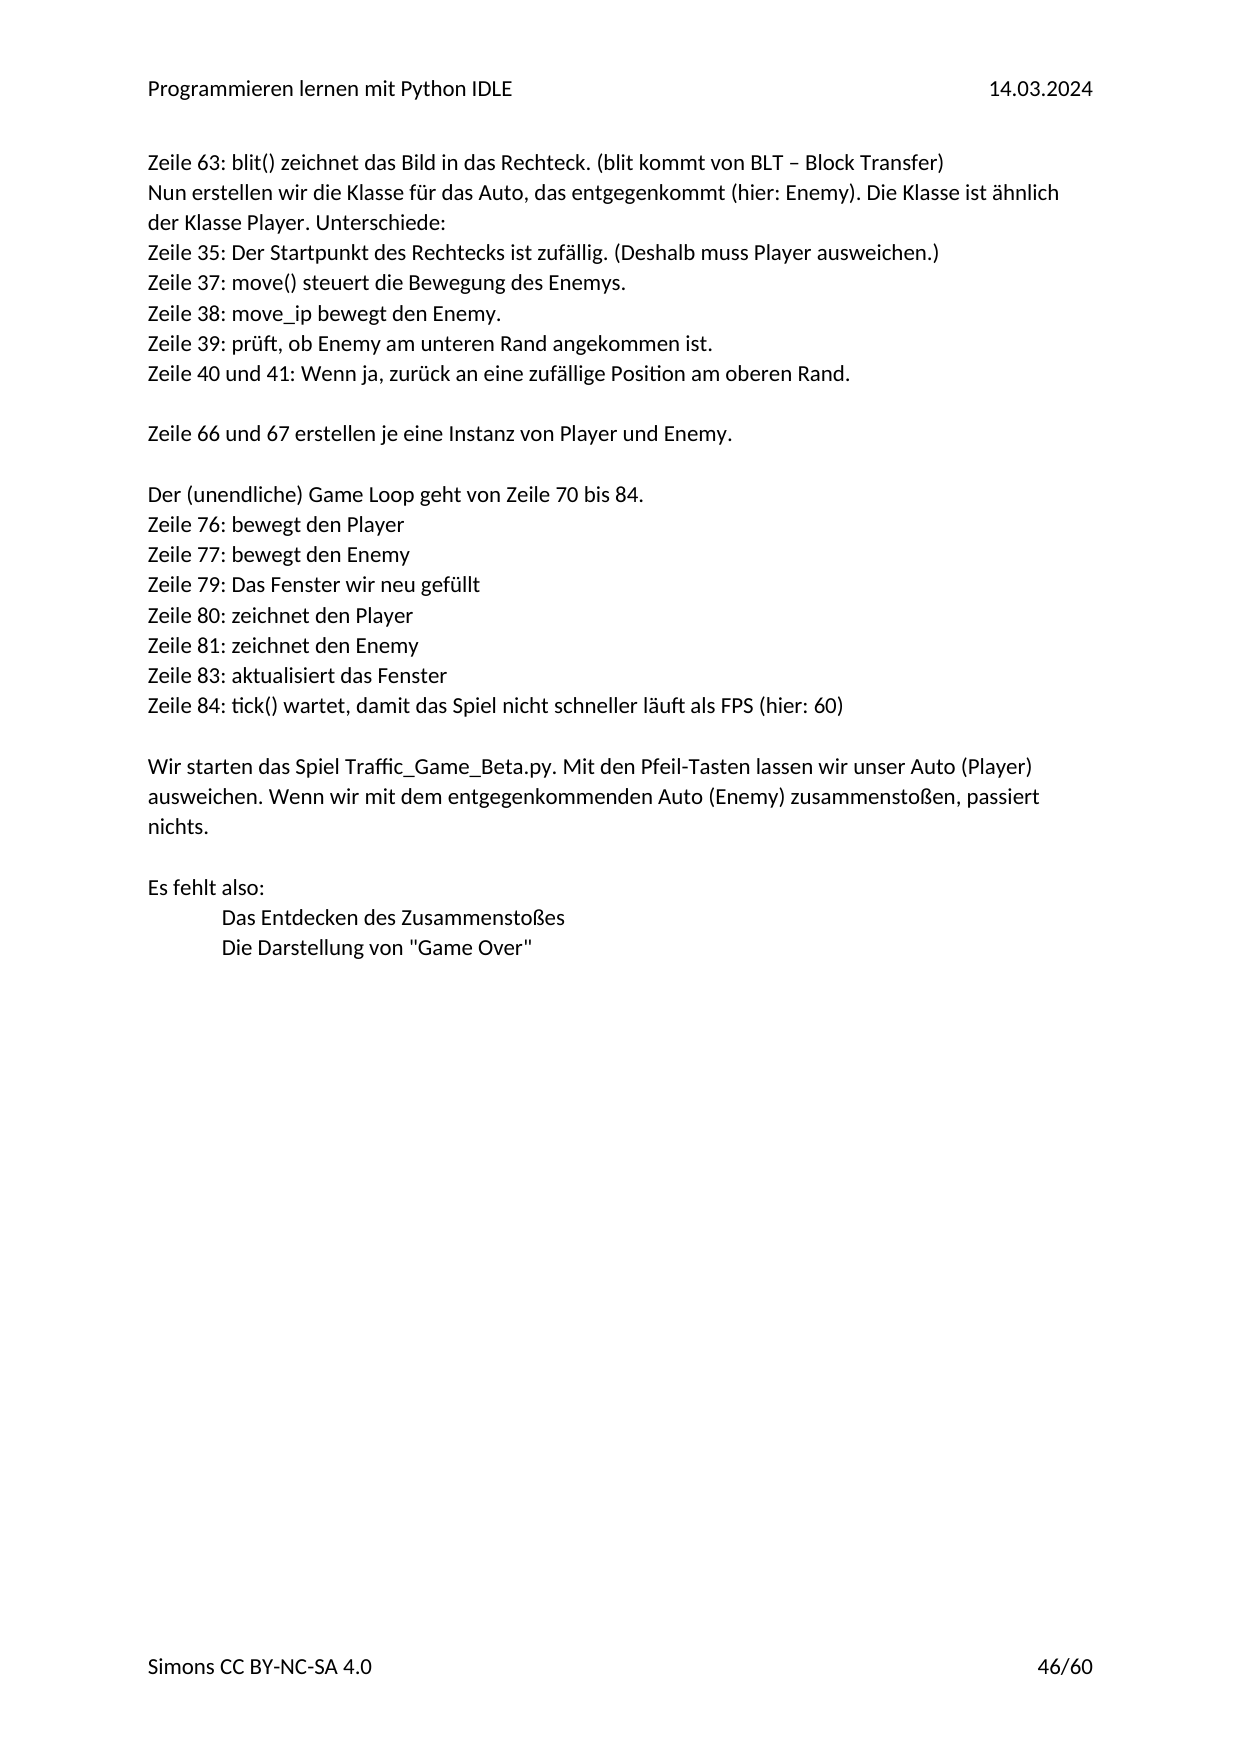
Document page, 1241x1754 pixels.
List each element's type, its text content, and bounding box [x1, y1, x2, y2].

text Zeile 81: zeichnet den Enemy [148, 631, 1092, 659]
text Zeile 80: zeichnet den Player [148, 601, 1092, 629]
text Zeile 40 und 41: Wenn ja, zurück an eine zufällige Position am oberen Rand. [148, 359, 1092, 387]
text Zeile 37: move() steuert die Bewegung des Enemys. [148, 268, 1092, 297]
text Zeile 79: Das Fenster wir neu gefüllt [148, 571, 1092, 599]
text Zeile 76: bewegt den Player [148, 510, 1092, 538]
text Zeile 38: move_ip bewegt den Enemy. [148, 299, 1092, 327]
text Nun erstellen wir die Klasse für das Auto, das entgegenkommt (hier: Enemy). Die Klasse ist ähnlich der Klasse Player. Unterschiede: [148, 178, 1092, 236]
text Die Darstellung von "Game Over" [148, 933, 1092, 961]
text Zeile 66 und 67 erstellen je eine Instanz von Player und Enemy. [148, 419, 1092, 448]
text Zeile 77: bewegt den Enemy [148, 540, 1092, 568]
text Das Entdecken des Zusammenstoßes [148, 903, 1092, 931]
text Der (unendliche) Game Loop geht von Zeile 70 bis 84. [148, 480, 1092, 508]
text Zeile 35: Der Startpunkt des Rechtecks ist zufällig. (Deshalb muss Player ausweichen.) [148, 238, 1092, 266]
text Zeile 63: blit() zeichnet das Bild in das Rechteck. (blit kommt von BLT – Block Transfer) [148, 148, 1092, 176]
text Zeile 84: tick() wartet, damit das Spiel nicht schneller läuft als FPS (hier: 60) [148, 691, 1092, 719]
text Wir starten das Spiel Traffic_Game_Beta.py. Mit den Pfeil-Tasten lassen wir unser Auto (Player) ausweichen. Wenn wir mit dem entgegenkommenden Auto (Enemy) zusammenstoßen, passiert nichts. [148, 752, 1092, 840]
text Zeile 83: aktualisiert das Fenster [148, 661, 1092, 689]
text Zeile 39: prüft, ob Enemy am unteren Rand angekommen ist. [148, 329, 1092, 357]
text Es fehlt also: [148, 873, 1092, 901]
